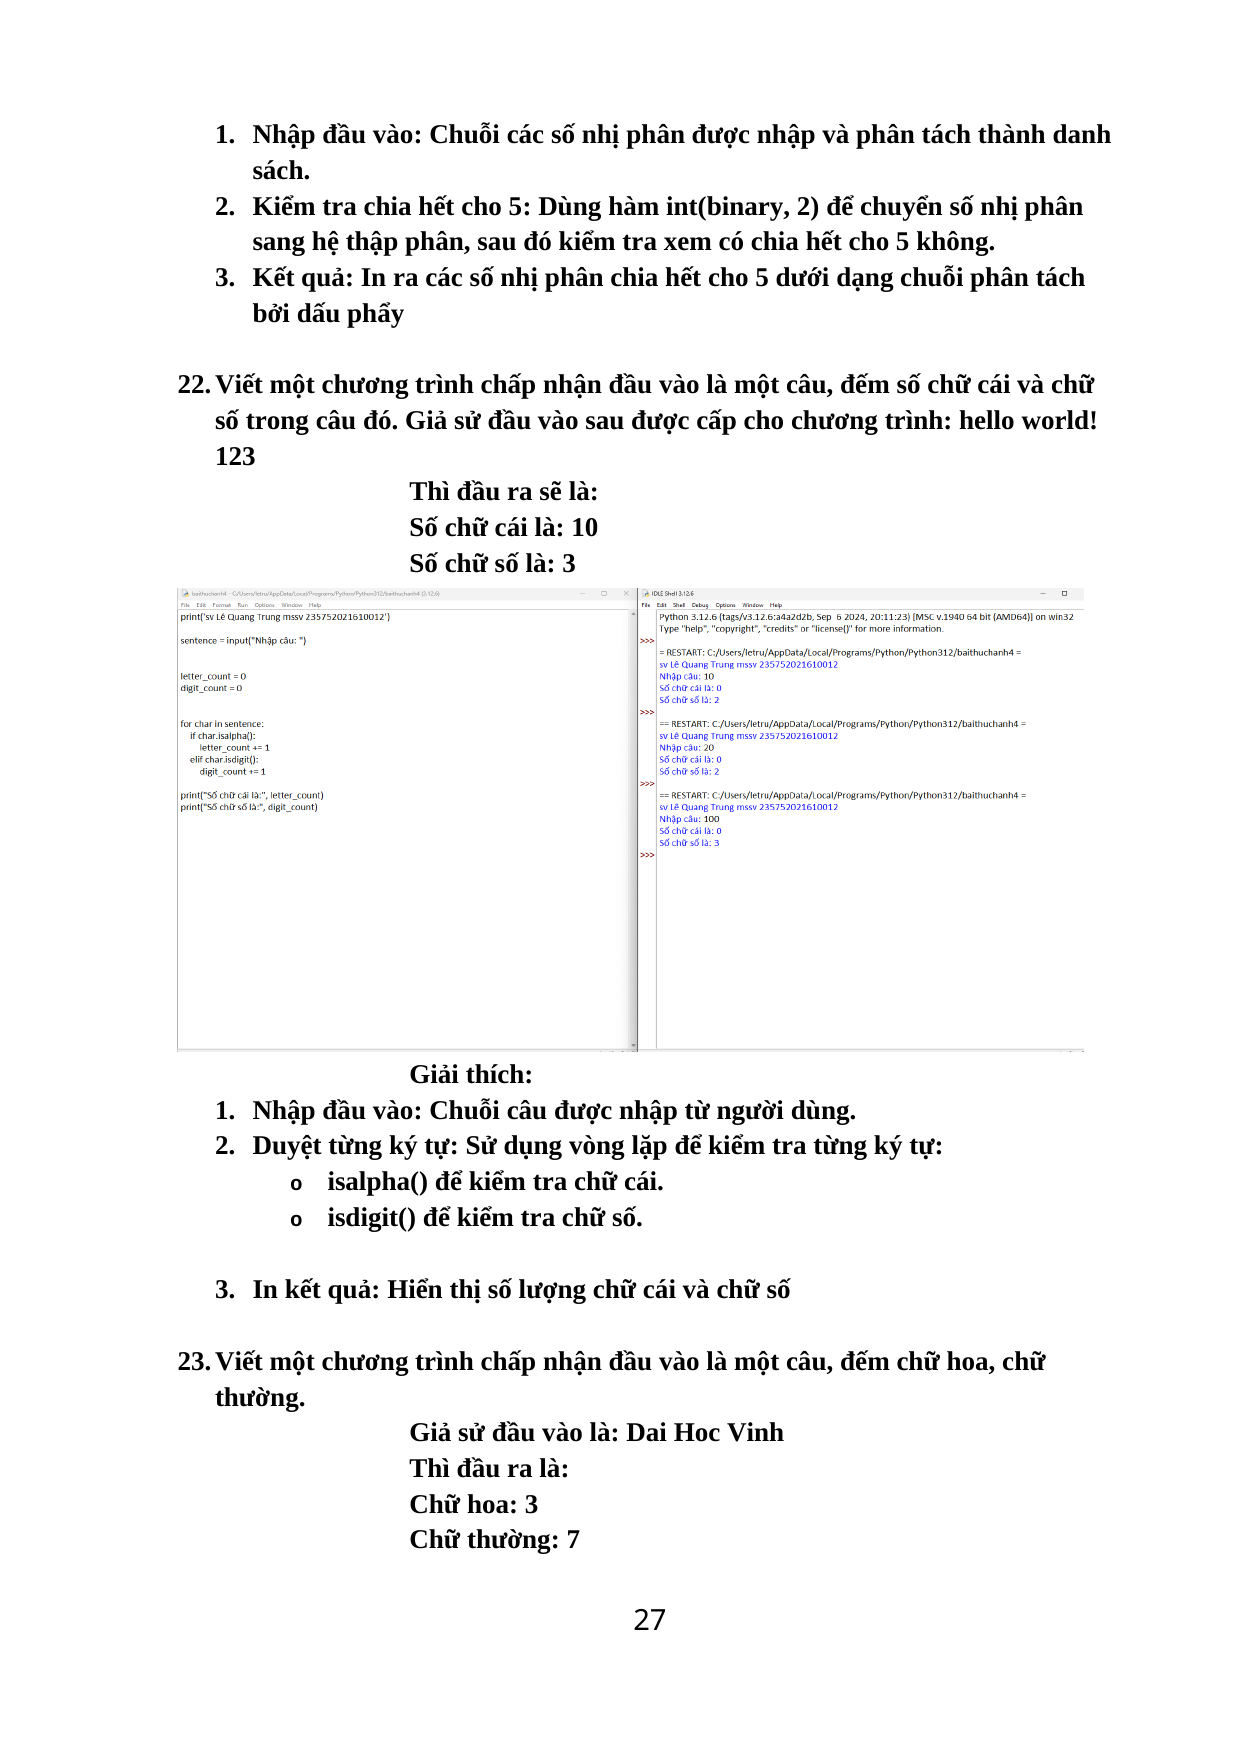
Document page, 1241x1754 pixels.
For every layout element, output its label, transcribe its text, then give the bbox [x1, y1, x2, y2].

list Giả sử đầu vào là: Dai Hoc Vinh [409, 1416, 1122, 1447]
list Giải thích: [409, 1058, 1122, 1089]
picture [177, 588, 1084, 1052]
list Duyệt từng ký tự: Sử dụng vòng lặp để kiểm tra từng ký tự: [215, 1129, 1122, 1161]
list Số chữ cái là: 10 [409, 511, 1122, 542]
list Viết một chương trình chấp nhận đầu vào là một câu, đếm chữ hoa, chữ thường. [177, 1345, 1122, 1412]
list Chữ thường: 7 [409, 1523, 1122, 1555]
list Kết quả: In ra các số nhị phân chia hết cho 5 dưới dạng chuỗi phân tách bởi dấu phẩy [215, 261, 1122, 328]
list Chữ hoa: 3 [409, 1488, 1122, 1519]
list In kết quả: Hiển thị số lượng chữ cái và chữ số [215, 1273, 1122, 1304]
list Nhập đầu vào: Chuỗi các số nhị phân được nhập và phân tách thành danh sách. [215, 118, 1122, 185]
list Nhập đầu vào: Chuỗi câu được nhập từ người dùng. [215, 1094, 1122, 1125]
list Thì đầu ra sẽ là: [409, 475, 1122, 507]
list Viết một chương trình chấp nhận đầu vào là một câu, đếm số chữ cái và chữ số trong câu đó. Giả sử đầu vào sau được cấp cho chương trình: hello world! 123 [177, 368, 1122, 471]
list isdigit() để kiểm tra chữ số. [290, 1201, 1122, 1233]
list Thì đầu ra là: [409, 1452, 1122, 1483]
list Kiểm tra chia hết cho 5: Dùng hàm int(binary, 2) để chuyển số nhị phân sang hệ thập phân, sau đó kiểm tra xem có chia hết cho 5 không. [215, 189, 1122, 256]
list isalpha() để kiểm tra chữ cái. [290, 1165, 1122, 1197]
list Số chữ số là: 3 [409, 547, 1122, 578]
